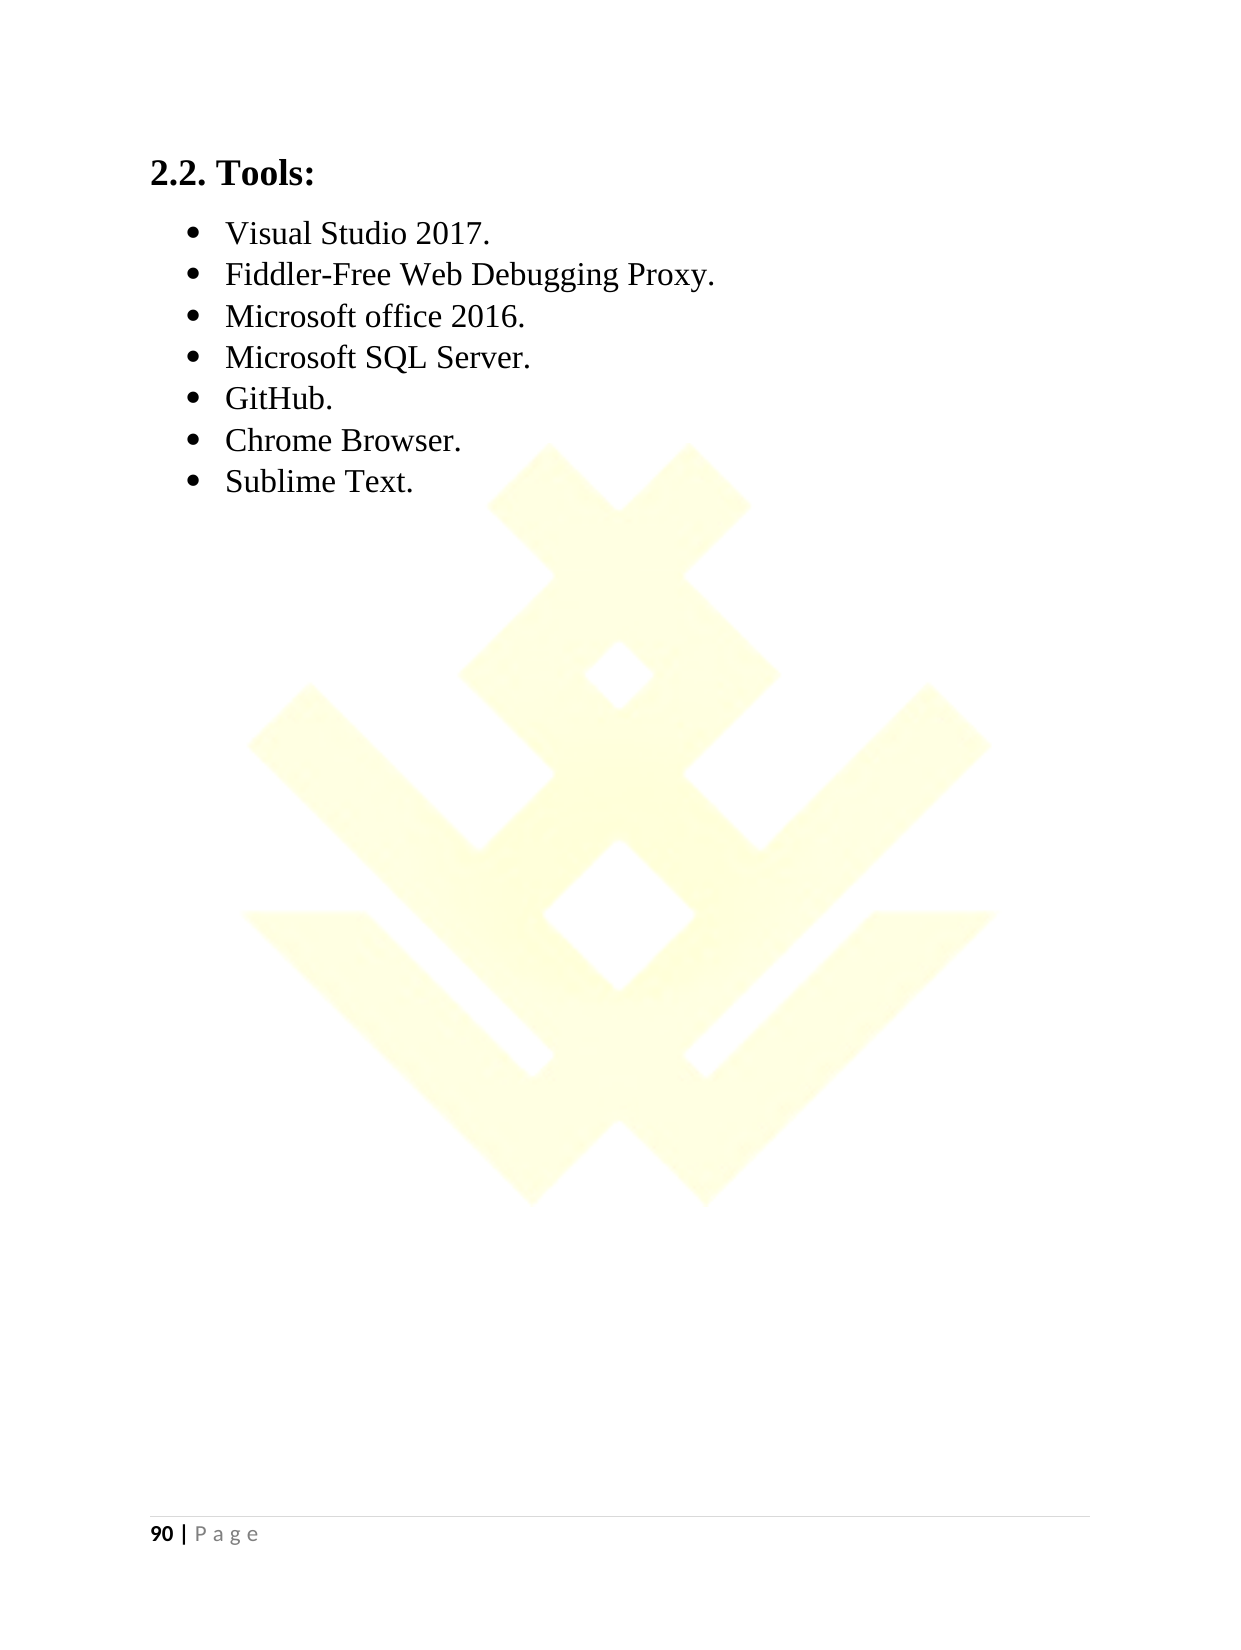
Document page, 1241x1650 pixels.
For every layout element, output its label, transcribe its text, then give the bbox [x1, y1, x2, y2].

text 2.2. Tools: [150, 150, 1090, 193]
list Microsoft SQL Server. [187, 337, 1090, 376]
list Visual Studio 2017. [187, 213, 1090, 252]
list Microsoft office 2016. [187, 296, 1090, 334]
list Chrome Browser. [187, 420, 1090, 458]
list Sublime Text. [187, 461, 1090, 500]
list GitHub. [187, 379, 1090, 417]
list Fiddler-Free Web Debugging Proxy. [187, 254, 1090, 293]
